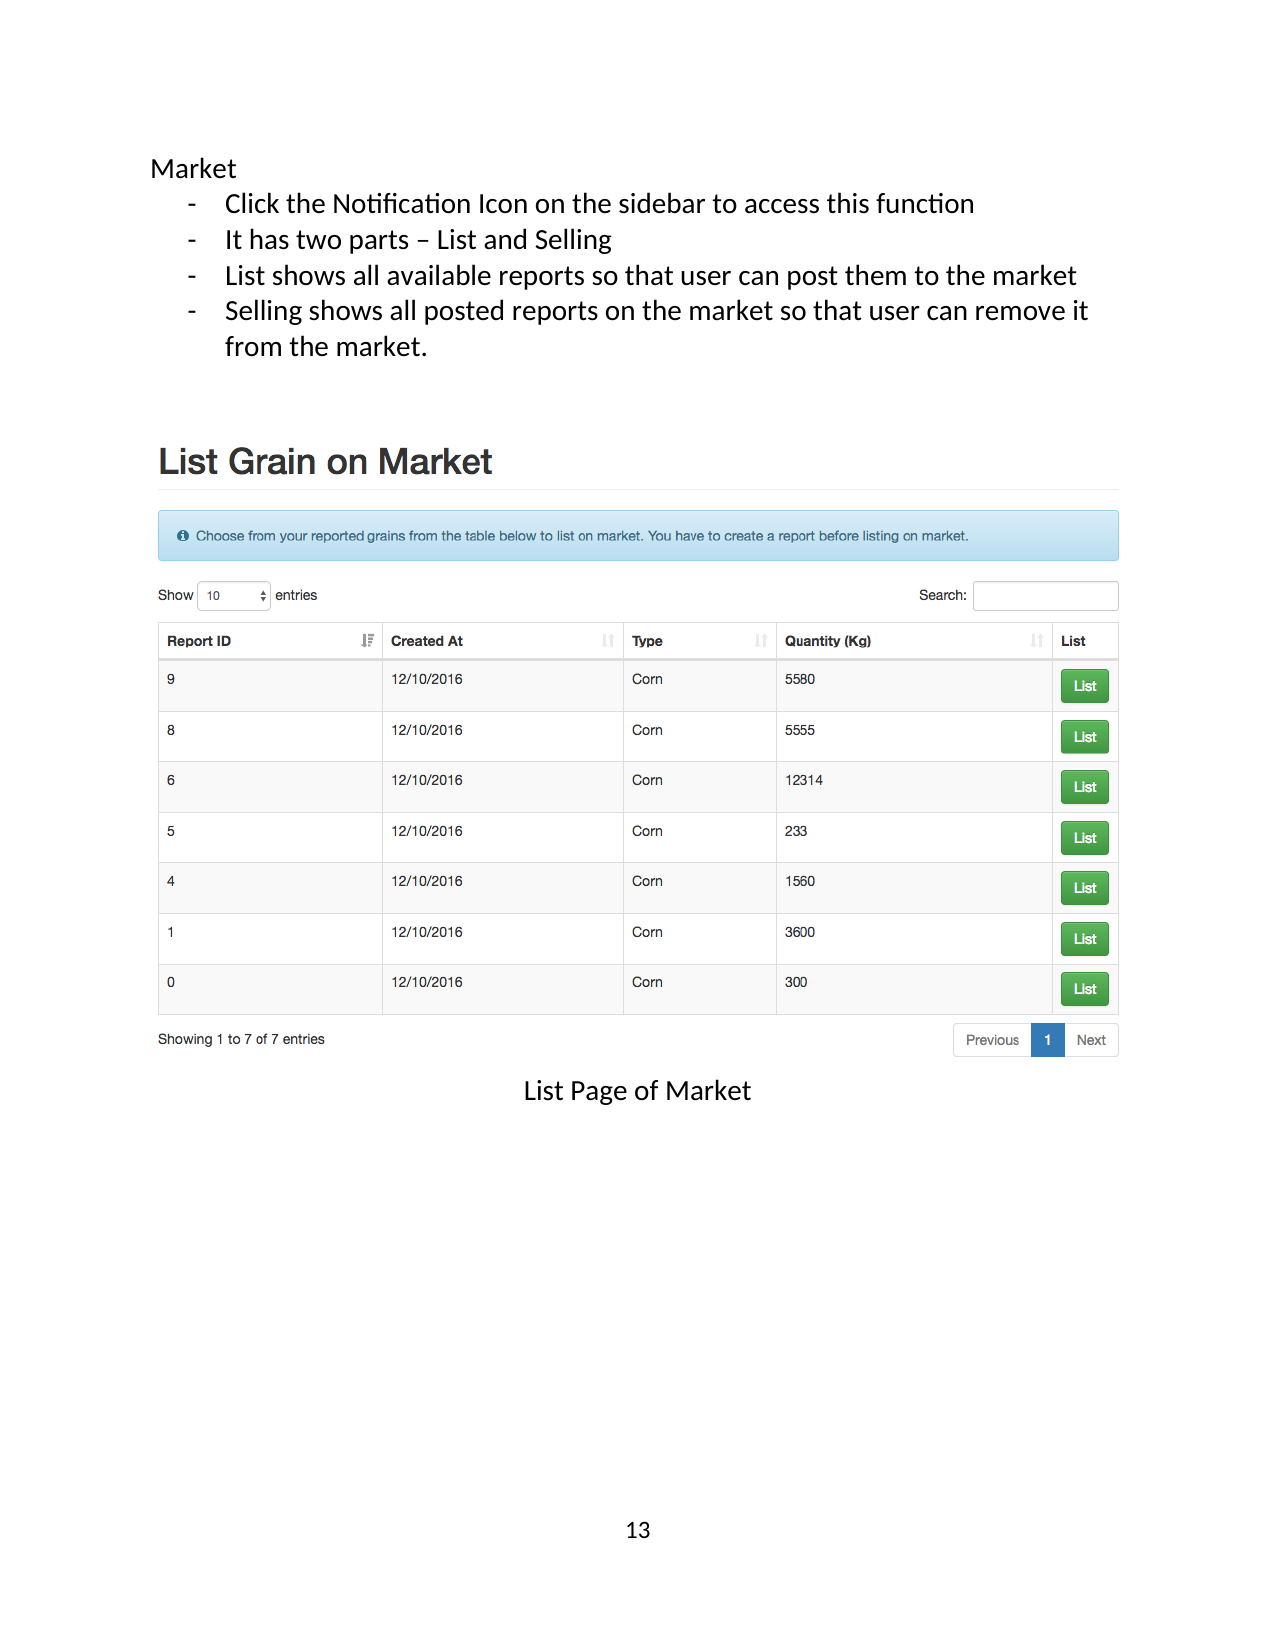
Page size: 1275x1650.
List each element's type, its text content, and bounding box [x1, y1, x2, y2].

list Click the Notification Icon on the sidebar to access this function [187, 186, 1125, 221]
list List shows all available reports so that user can post them to the market [187, 257, 1125, 292]
list Selling shows all posted reports on the market so that user can remove it from the market. [187, 292, 1125, 364]
text List Page of Market [150, 1073, 1125, 1108]
list It has two parts – List and Selling [187, 221, 1125, 257]
text Market [150, 150, 1125, 186]
picture [150, 435, 1125, 1073]
